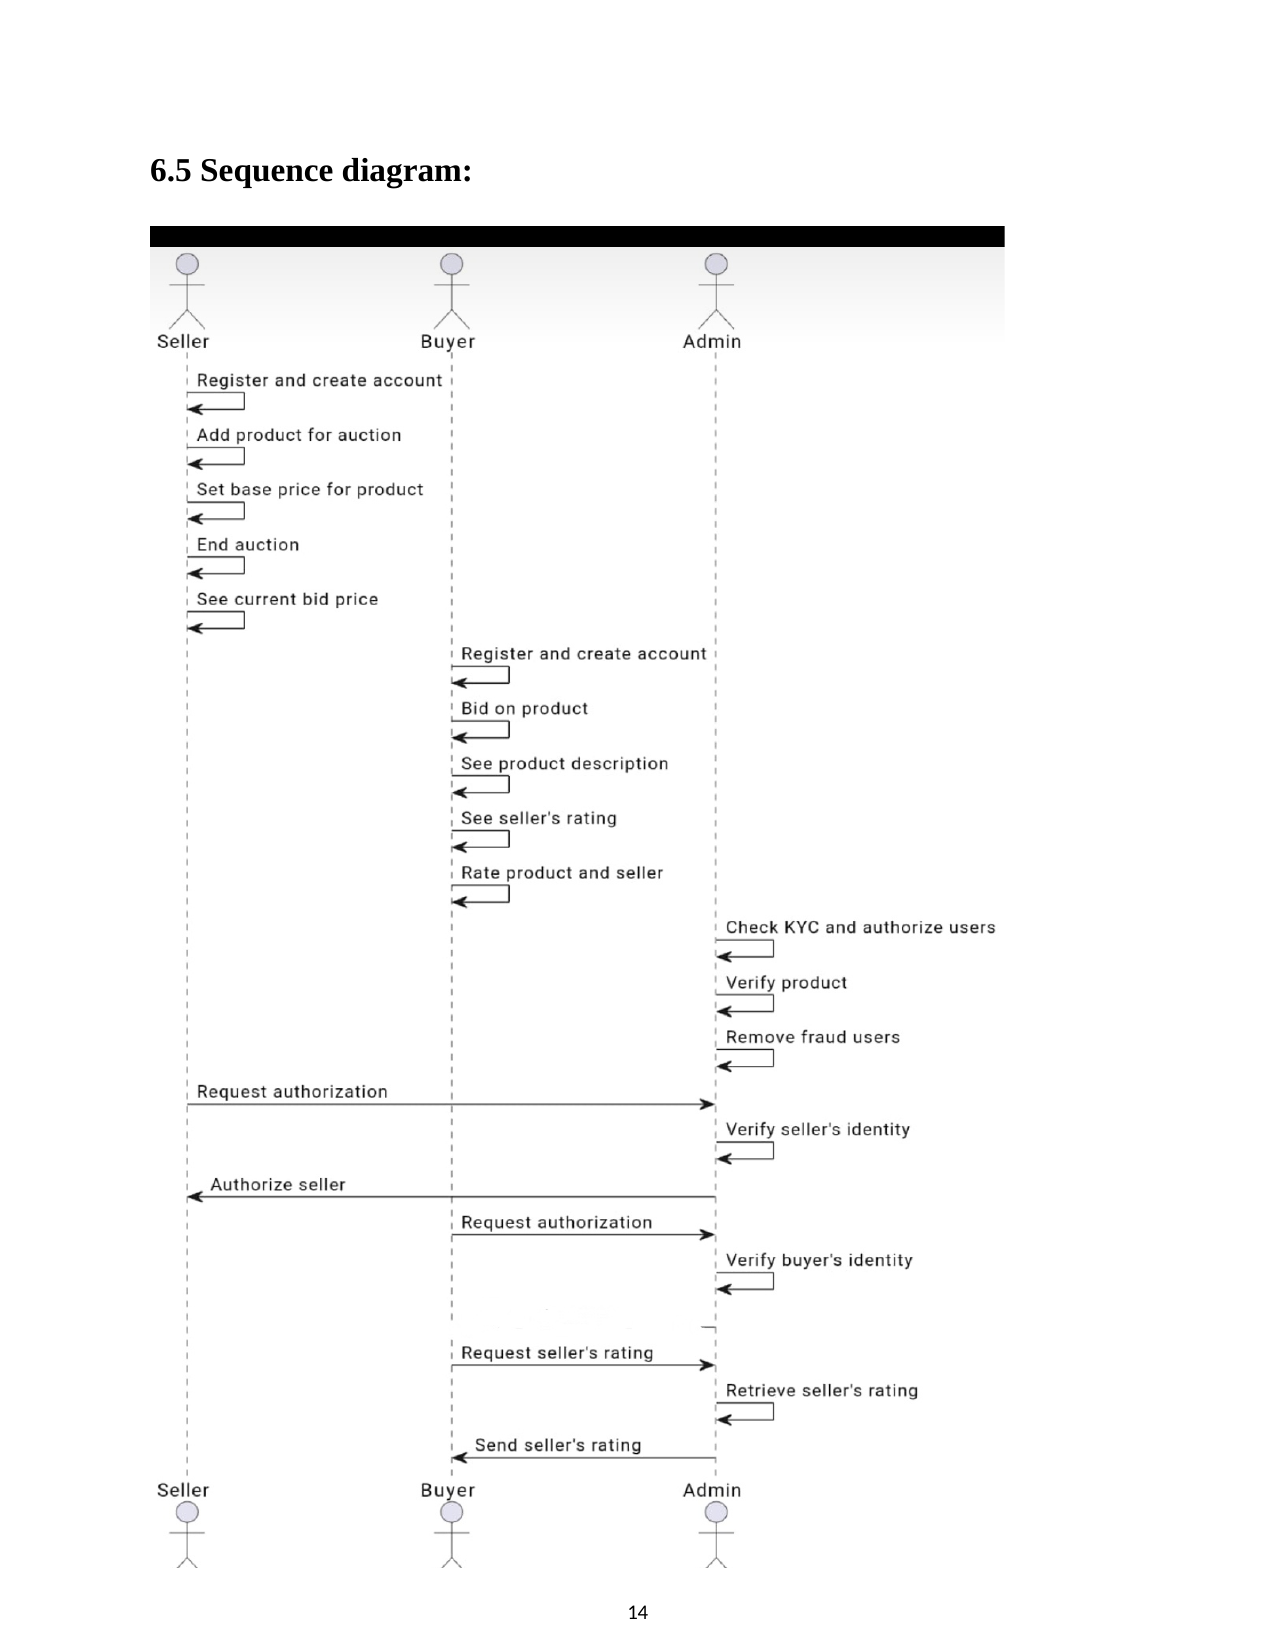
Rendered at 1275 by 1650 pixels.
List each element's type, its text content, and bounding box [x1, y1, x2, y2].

picture [150, 226, 1005, 1568]
text 6.5 Sequence diagram: [150, 150, 1125, 188]
